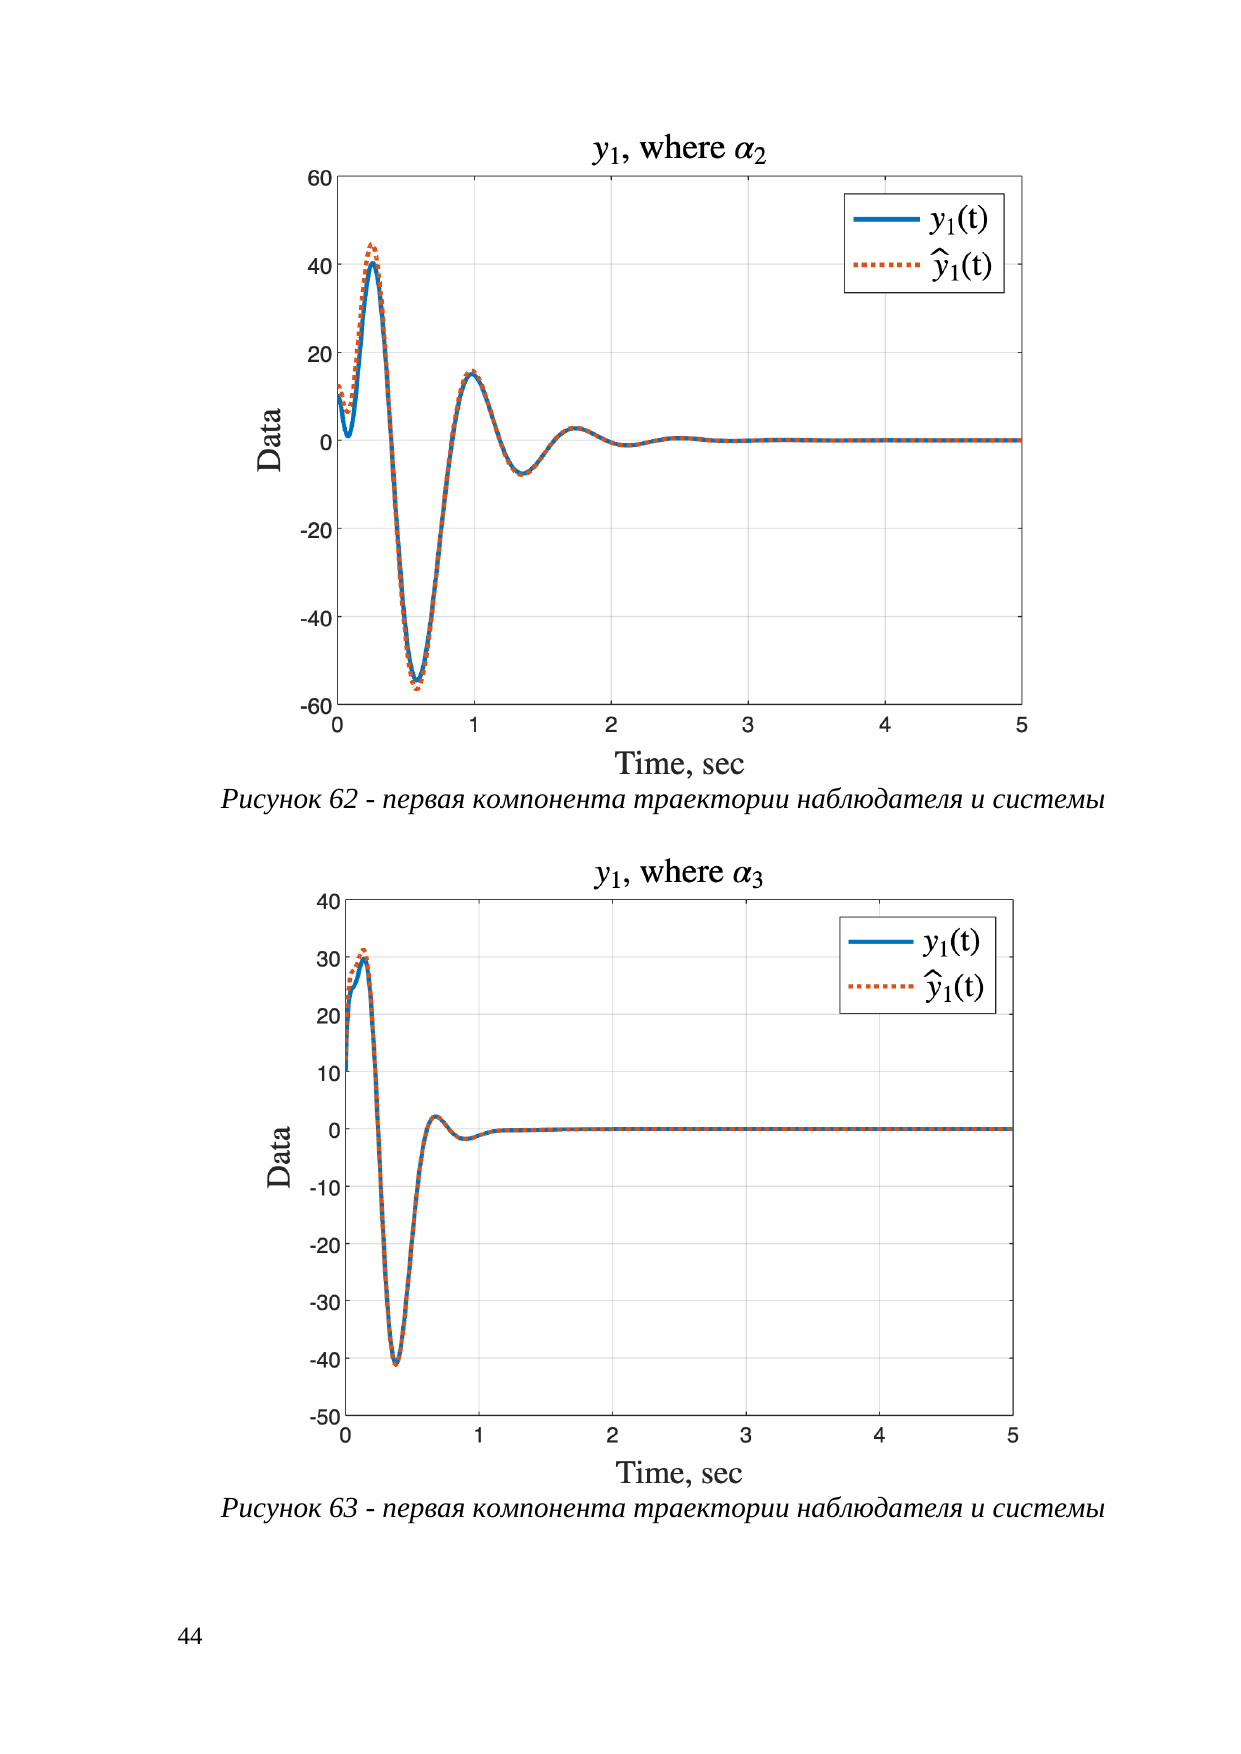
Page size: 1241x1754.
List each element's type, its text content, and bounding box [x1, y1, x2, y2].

text Рисунок 63 - первая компонента траектории наблюдателя и системы [177, 1491, 1152, 1524]
text Рисунок 62 - первая компонента траектории наблюдателя и системы [177, 781, 1152, 815]
picture [234, 843, 1095, 1491]
picture [223, 118, 1106, 782]
